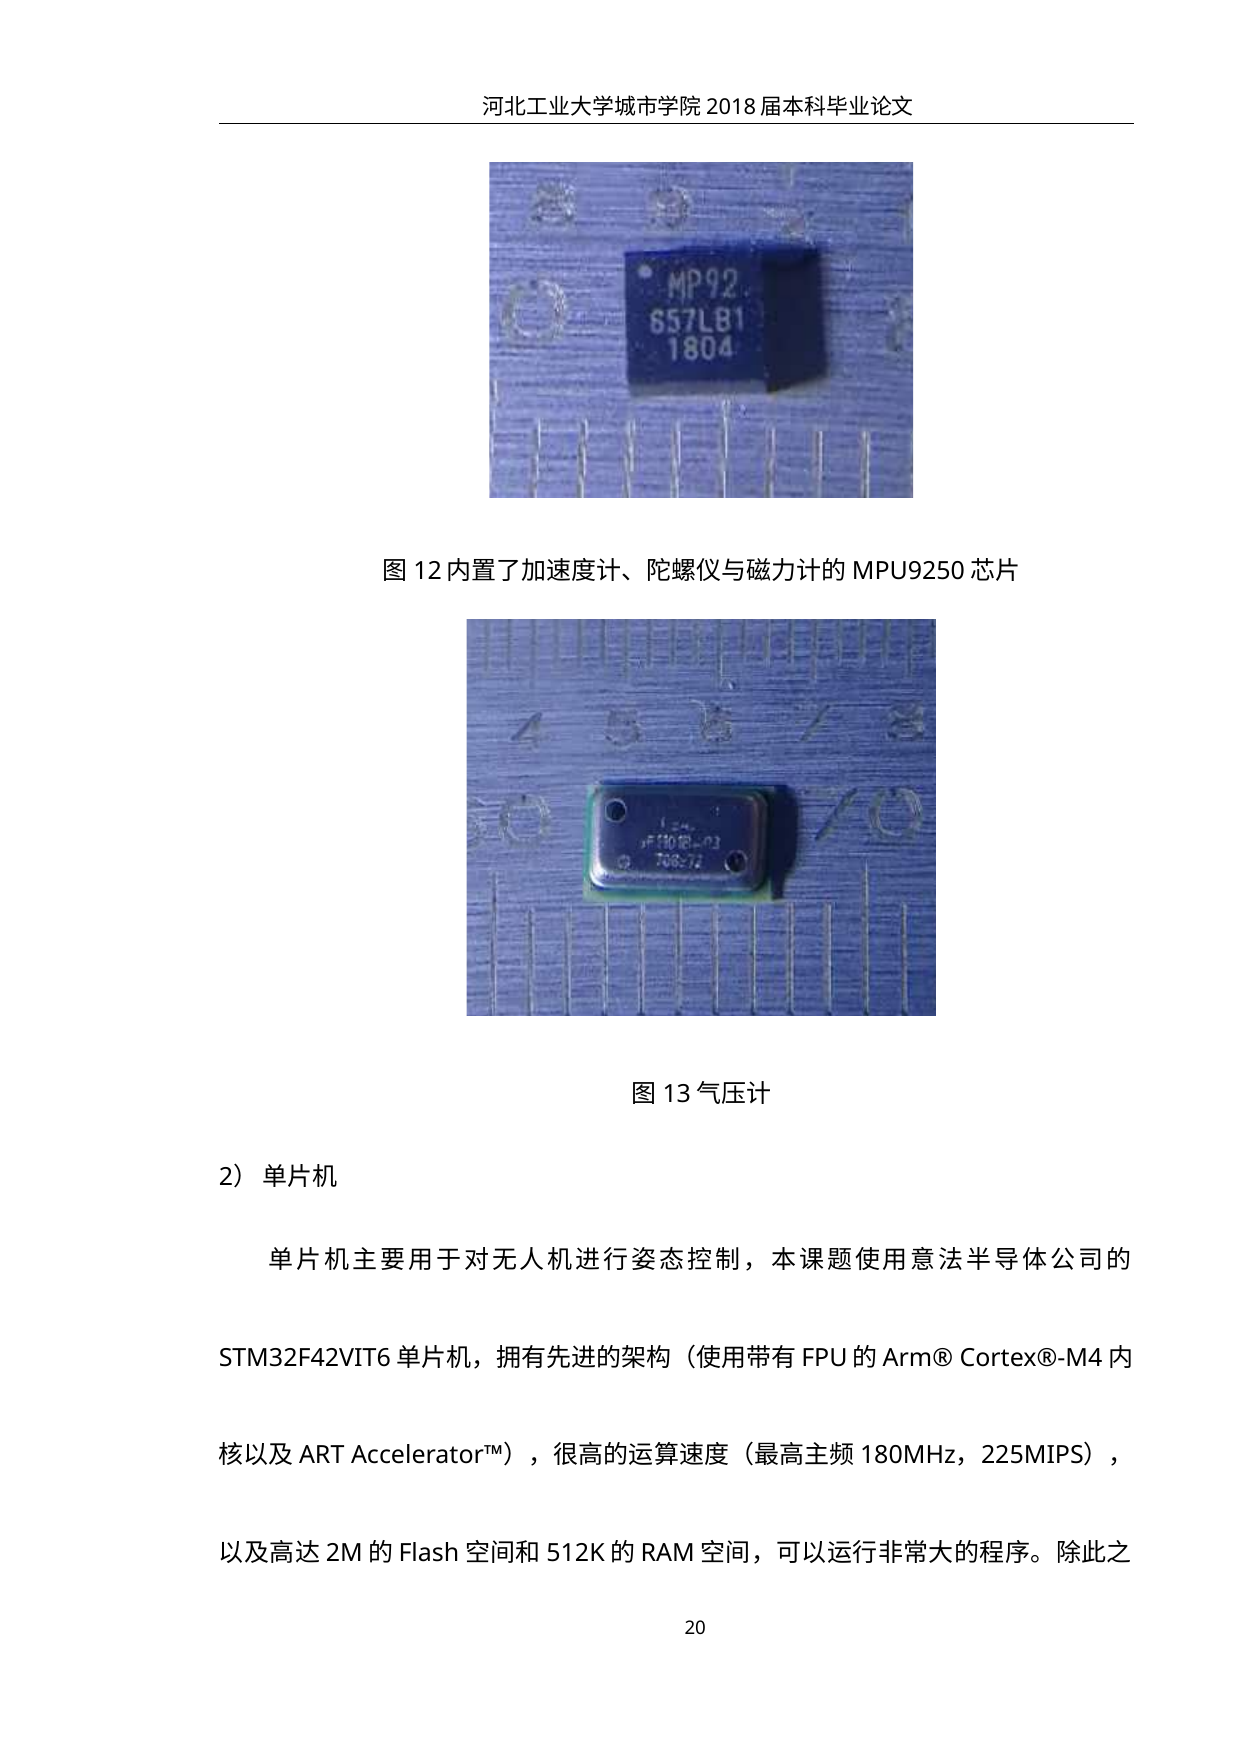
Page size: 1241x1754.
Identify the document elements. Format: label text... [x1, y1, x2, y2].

picture [489, 162, 914, 498]
text 图 内置了加速度计、陀螺仪与磁力计的MPU9250芯片 [218, 536, 1134, 601]
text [218, 1225, 1134, 1583]
text 图 气压计 [218, 1059, 1134, 1124]
list 单片机 [218, 1142, 1134, 1207]
picture [466, 619, 936, 1016]
